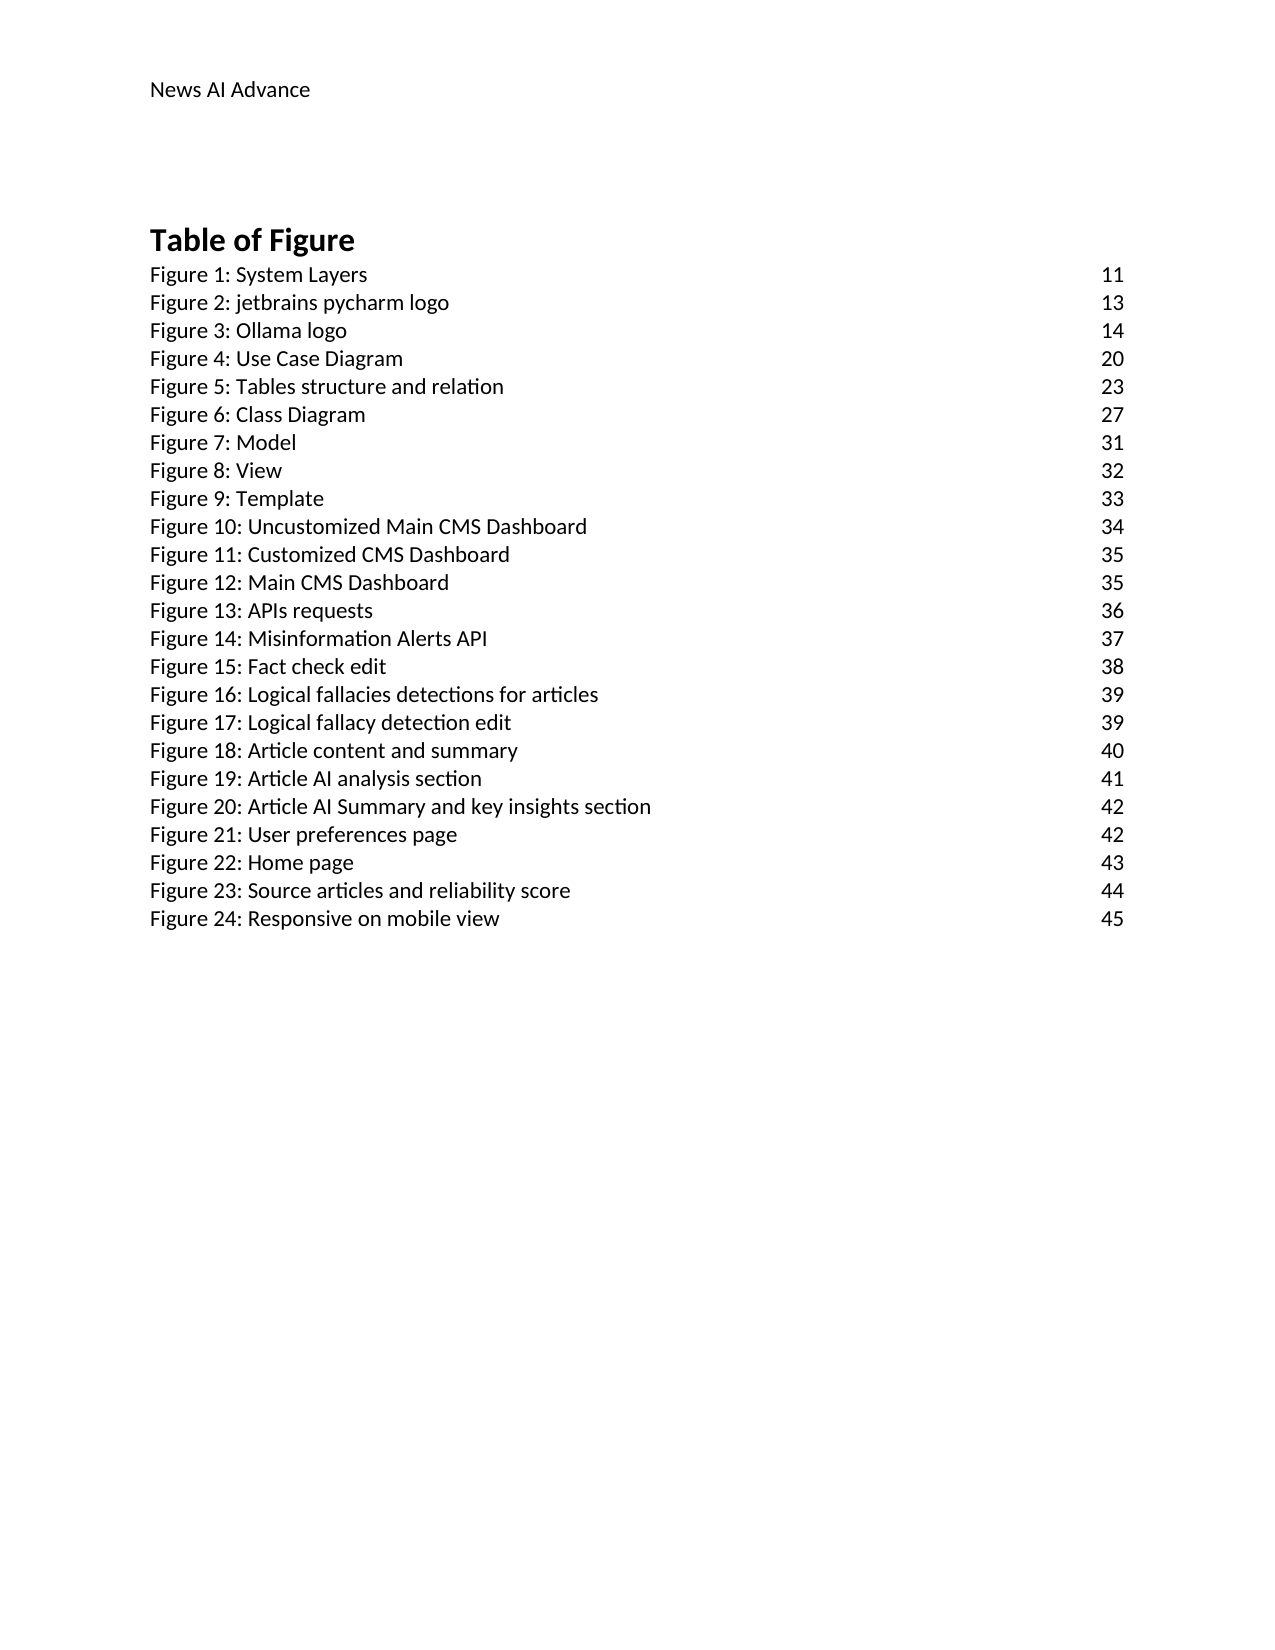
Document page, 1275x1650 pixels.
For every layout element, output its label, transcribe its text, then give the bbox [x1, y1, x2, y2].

subtitle Table of Figure [150, 219, 1125, 260]
